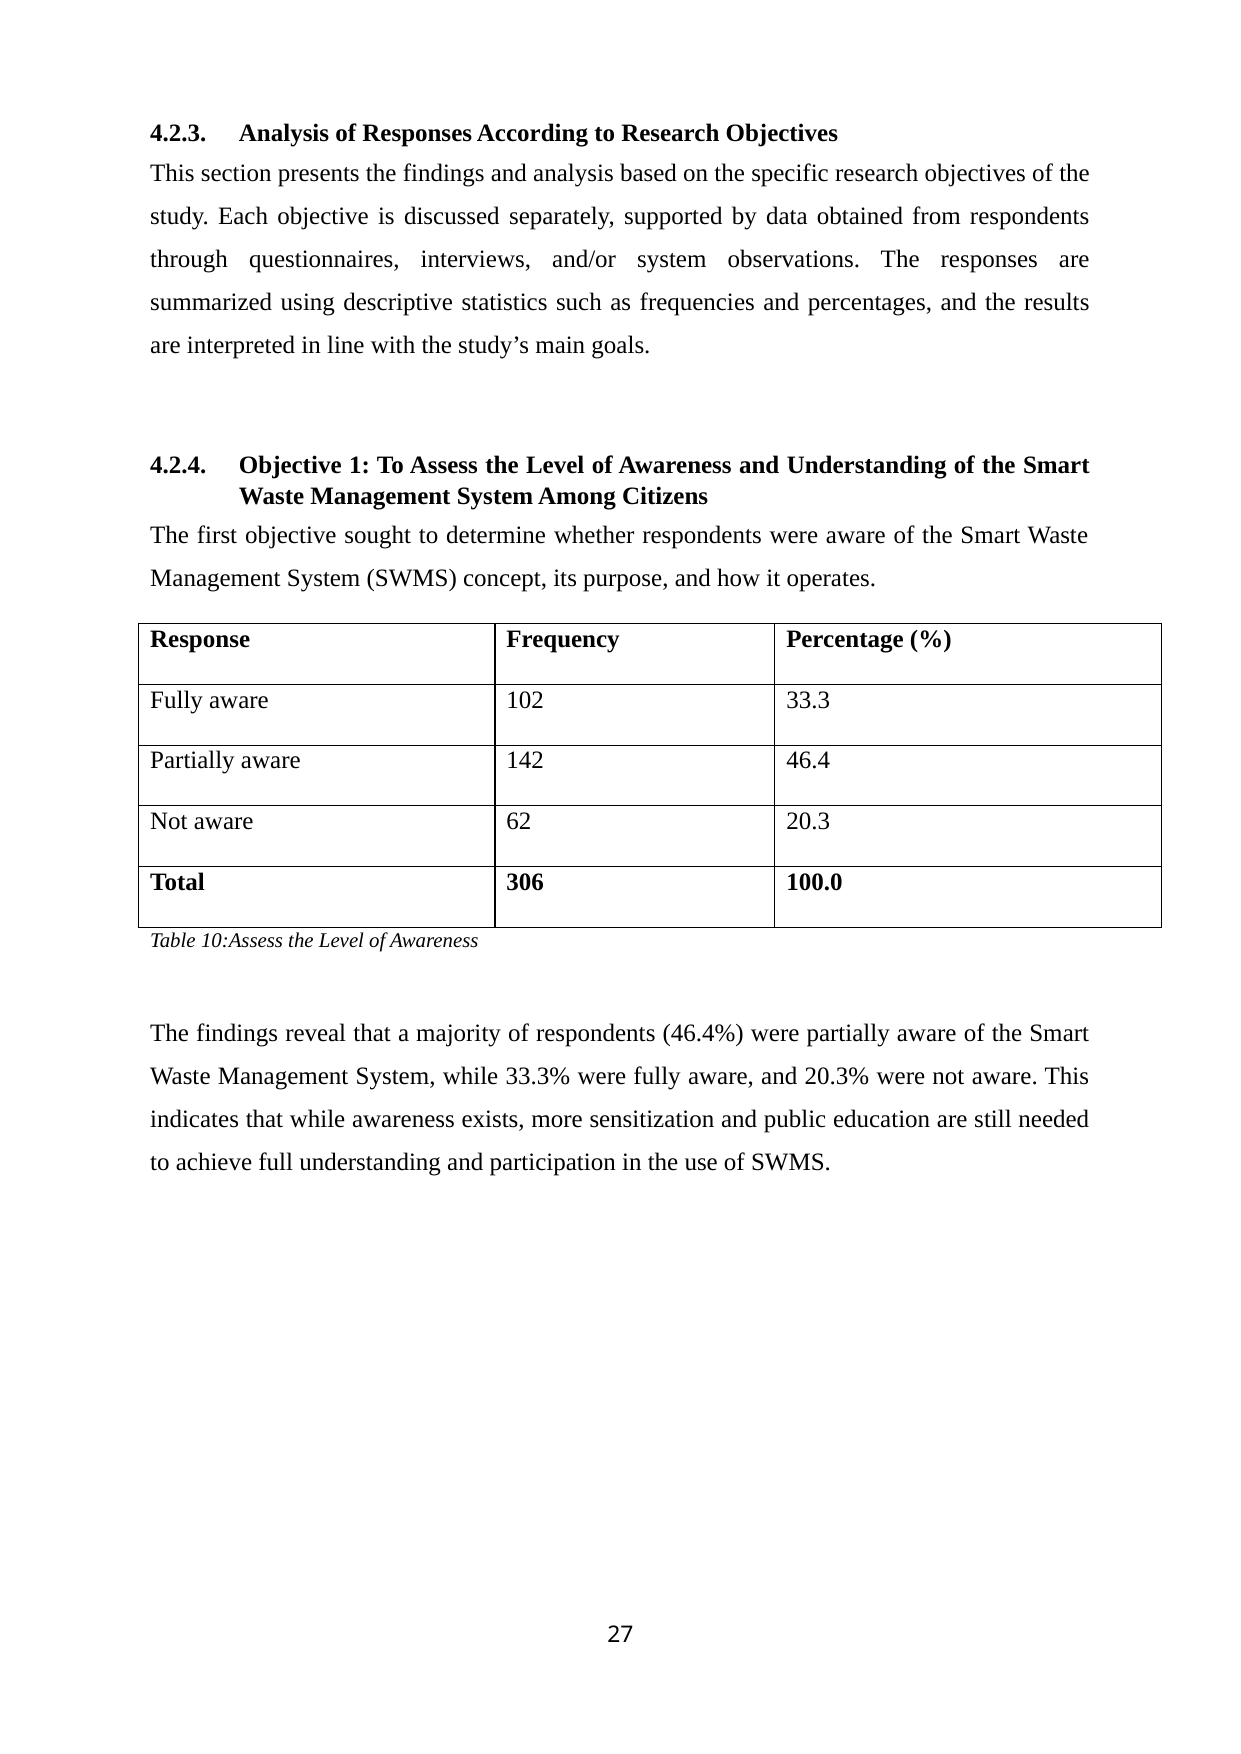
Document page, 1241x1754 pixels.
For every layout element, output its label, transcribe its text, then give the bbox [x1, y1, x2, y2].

table_cell 46.4 [775, 746, 1161, 805]
table_cell 33.3 [775, 685, 1161, 744]
subtitle Objective 1: To Assess the Level of Awareness and Understanding of the Smart Waste Management System Among Citizens [150, 450, 1090, 509]
table_header Percentage (%) [775, 624, 1161, 684]
text The first objective sought to determine whether respondents were aware of the Smart Waste Management System (SWMS) concept, its purpose, and how it operates. [150, 520, 1090, 592]
text This section presents the findings and analysis based on the specific research objectives of the study. Each objective is discussed separately, supported by data obtained from respondents through questionnaires, interviews, and/or system observations. The responses are summarized using descriptive statistics such as frequencies and percentages, and the results are interpreted in line with the study’s main goals. [150, 158, 1090, 359]
table_cell Not aware [139, 806, 494, 866]
table_cell 62 [496, 806, 774, 866]
table_cell Total [139, 867, 494, 927]
table_cell Fully aware [139, 685, 494, 744]
table_header Frequency [496, 624, 774, 684]
table_cell 102 [496, 685, 774, 744]
table_cell 20.3 [775, 806, 1161, 866]
text The findings reveal that a majority of respondents (46.4%) were partially aware of the Smart Waste Management System, while 33.3% were fully aware, and 20.3% were not aware. This indicates that while awareness exists, more sensitization and public education are still needed to achieve full understanding and participation in the use of SWMS. [150, 1018, 1090, 1176]
subtitle Analysis of Responses According to Research Objectives [150, 118, 1090, 147]
table_cell 142 [496, 746, 774, 805]
table_cell 306 [496, 867, 774, 927]
table_cell 100.0 [775, 867, 1161, 927]
text Table 10:Assess the Level of Awareness [150, 928, 1090, 952]
table_header Response [139, 624, 494, 684]
table_cell Partially aware [139, 746, 494, 805]
